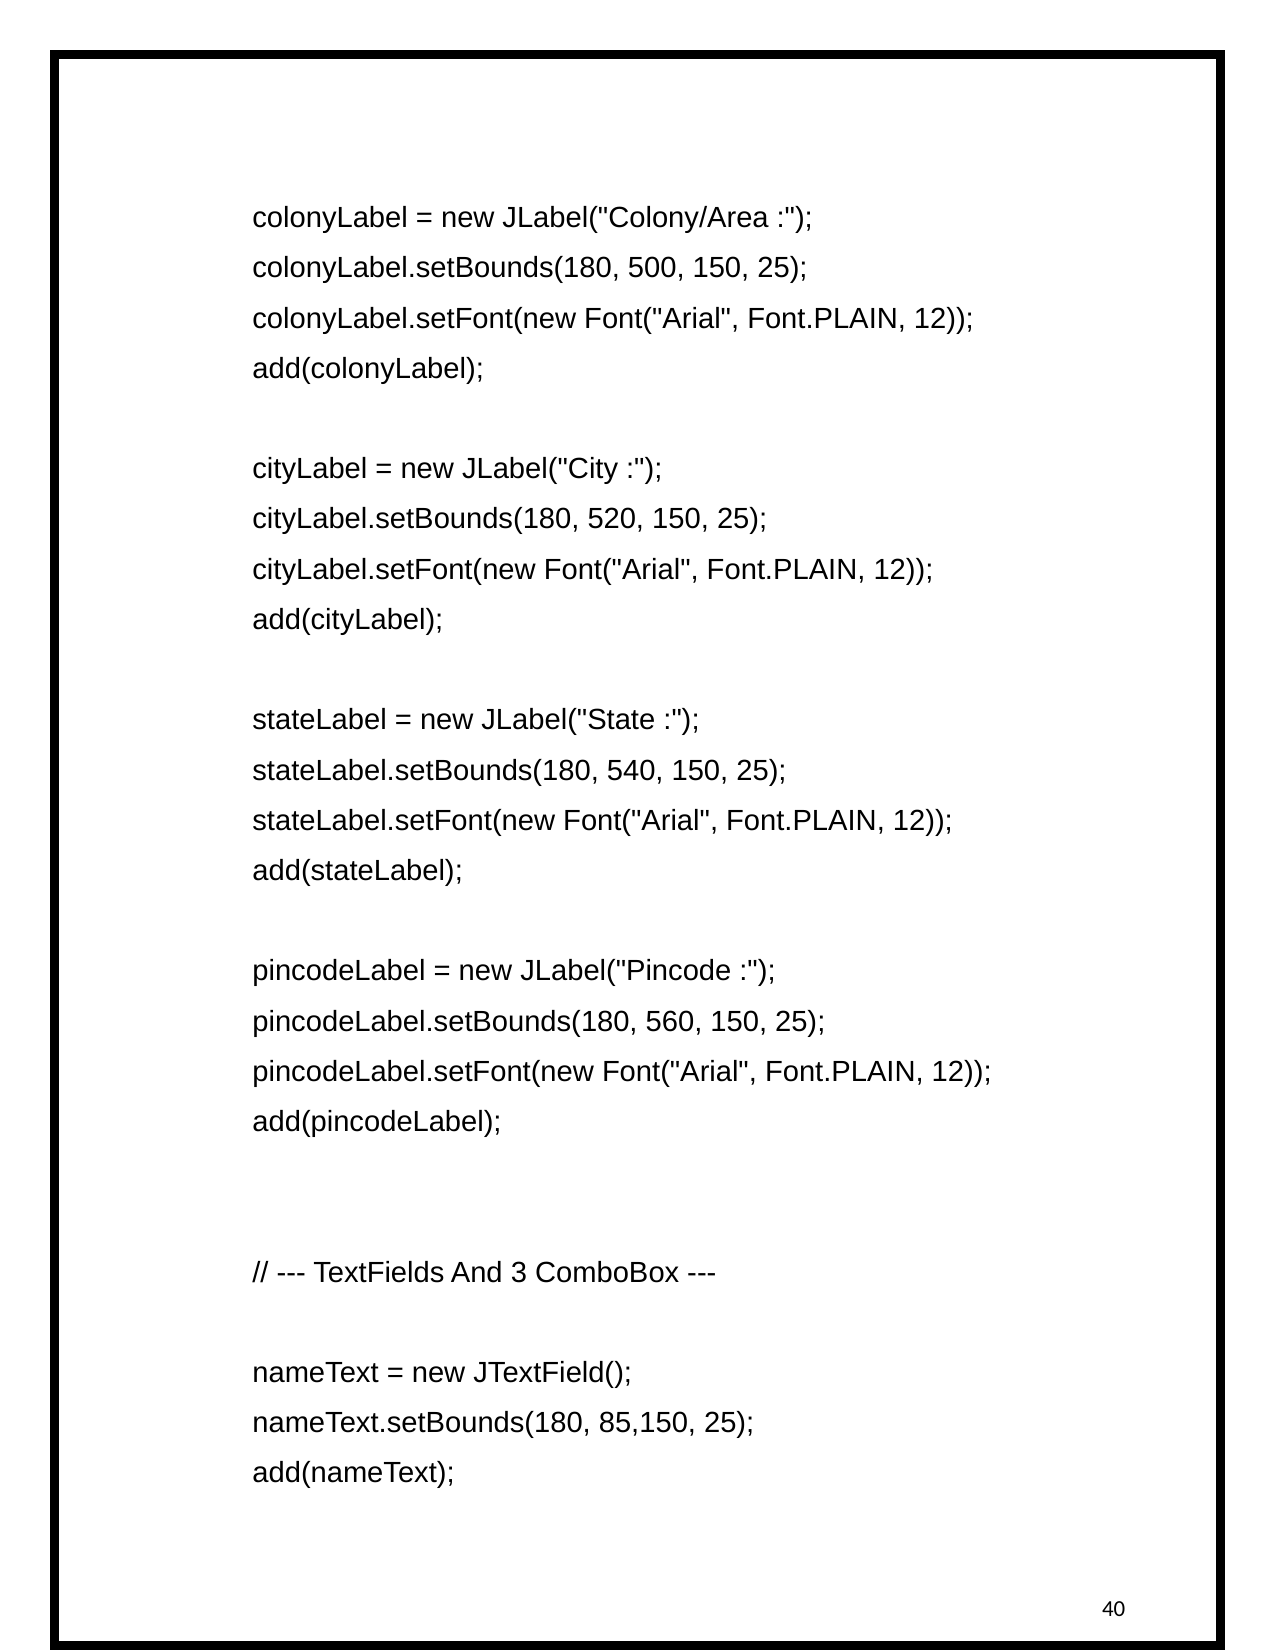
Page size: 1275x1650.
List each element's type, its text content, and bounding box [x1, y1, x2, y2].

text cityLabel.setBounds(180, 520, 150, 25); [187, 501, 1125, 535]
text colonyLabel = new JLabel("Colony/Area :"); [187, 200, 1125, 234]
text add(colonyLabel); [187, 351, 1125, 384]
text colonyLabel.setFont(new Font("Arial", Font.PLAIN, 12)); [187, 301, 1125, 334]
text nameText = new JTextField(); [187, 1355, 1125, 1388]
text add(stateLabel); [187, 853, 1125, 886]
text stateLabel = new JLabel("State :"); [187, 702, 1125, 736]
text pincodeLabel.setFont(new Font("Arial", Font.PLAIN, 12)); [187, 1054, 1125, 1087]
text stateLabel.setFont(new Font("Arial", Font.PLAIN, 12)); [187, 803, 1125, 836]
text cityLabel.setFont(new Font("Arial", Font.PLAIN, 12)); [187, 552, 1125, 585]
text add(pincodeLabel); [187, 1104, 1125, 1137]
text nameText.setBounds(180, 85,150, 25); [187, 1405, 1125, 1439]
text add(cityLabel); [187, 602, 1125, 635]
text colonyLabel.setBounds(180, 500, 150, 25); [187, 250, 1125, 284]
text cityLabel = new JLabel("City :"); [187, 451, 1125, 485]
text stateLabel.setBounds(180, 540, 150, 25); [187, 752, 1125, 786]
text pincodeLabel = new JLabel("Pincode :"); [187, 953, 1125, 987]
text add(nameText); [187, 1455, 1125, 1489]
text // --- TextFields And 3 ComboBox --- [187, 1254, 1125, 1288]
text pincodeLabel.setBounds(180, 560, 150, 25); [187, 1003, 1125, 1037]
